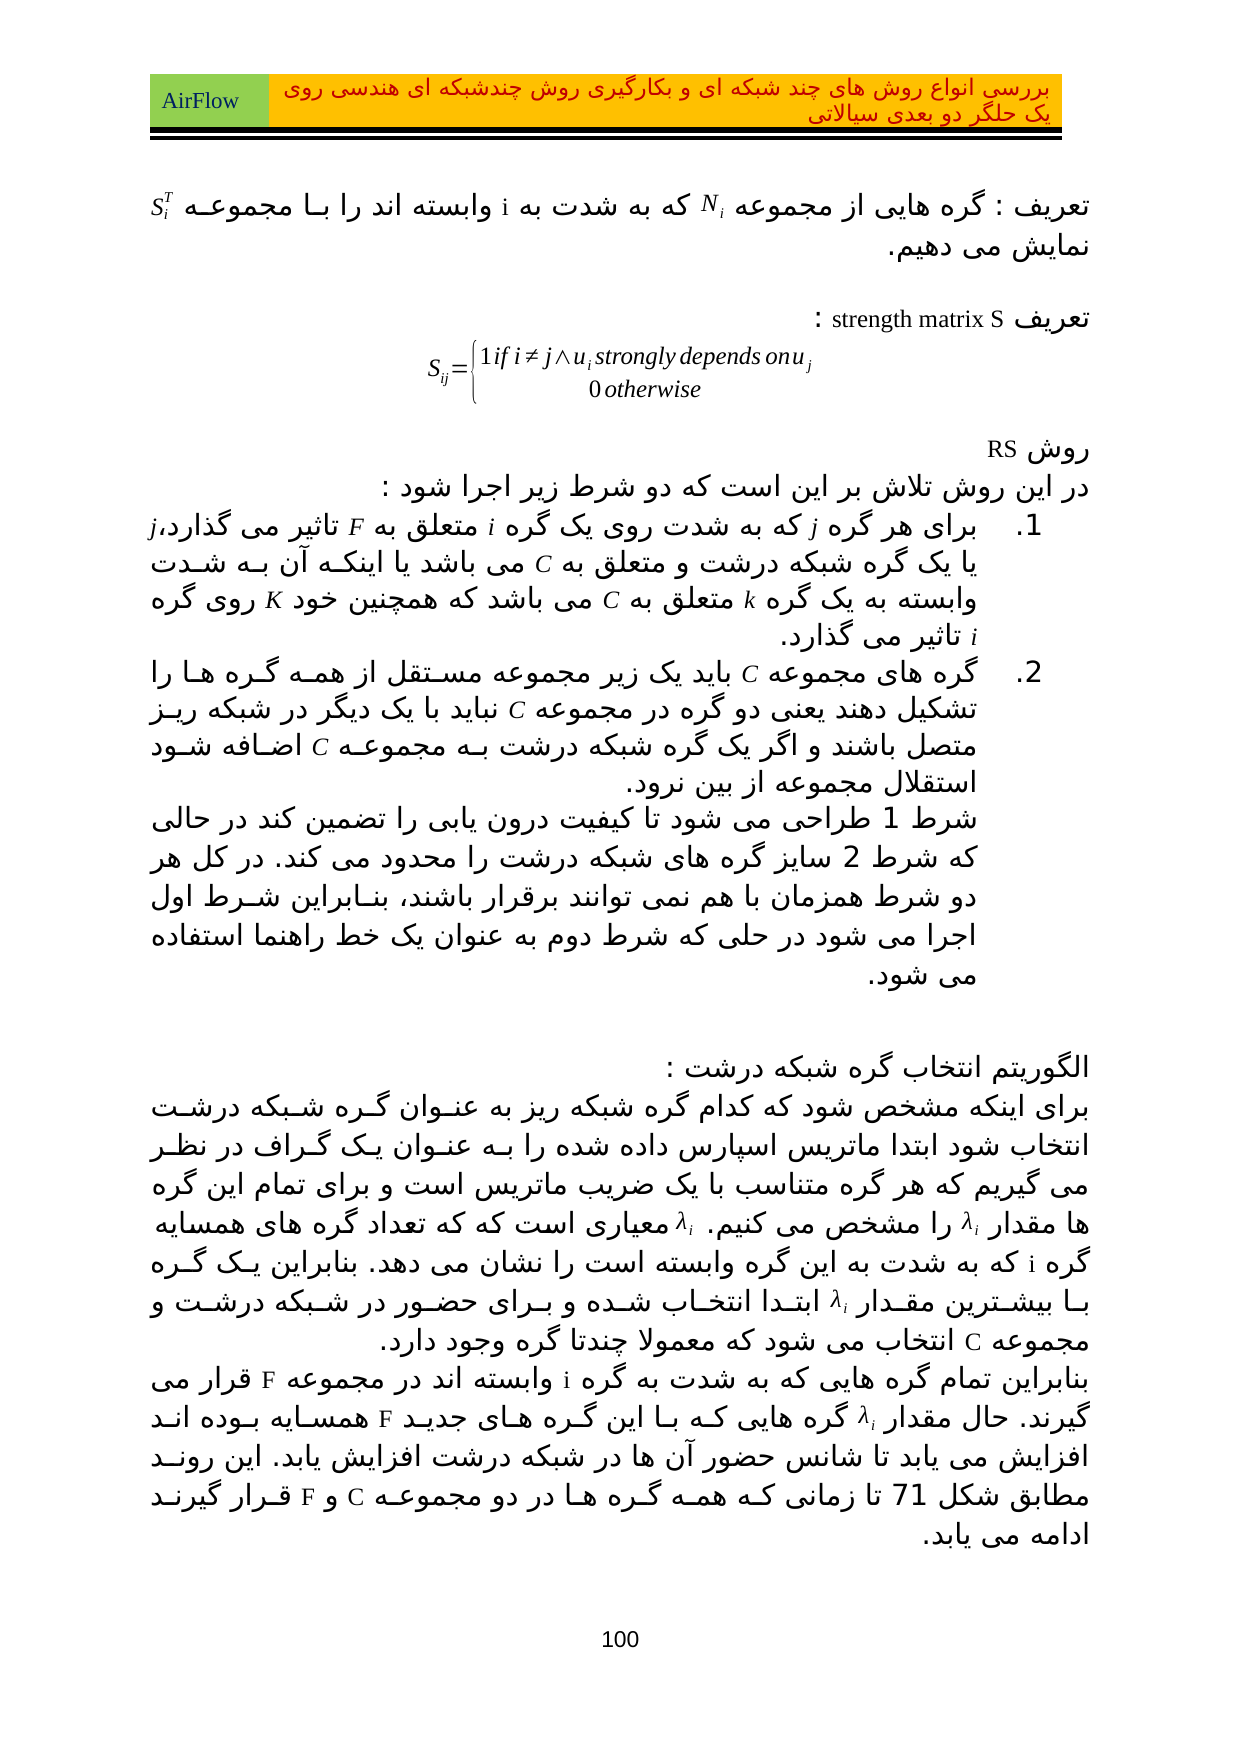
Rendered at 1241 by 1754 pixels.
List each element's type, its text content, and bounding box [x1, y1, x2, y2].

list گره های مجموعه C باید یک زیر مجموعه مستقل از همه گره ها را تشکیل دهند یعنی دو گره در مجموعه C نباید با یک دیگر در شبکه ریز متصل باشند و اگر یک گره شبکه درشت به مجموعه C اضافه شود استقلال مجموعه از بین نرود. [150, 655, 1015, 799]
text الگوریتم انتخاب گره شبکه درشت : [150, 1050, 1090, 1084]
text برای اینکه مشخص شود که کدام گره شبکه ریز به عنوان گره شبکه درشت انتخاب شود ابتدا ماتریس اسپارس داده شده را به عنوان یک گراف در نظر می گیریم که هر گره متناسب با یک ضریب ماتریس است و برای تمام این گره ها مقدار را مشخص می کنیم. معیاری است که که تعداد گره های همسایه گره i که به شدت به این گره وابسته است را نشان می دهد. بنابراین یک گره با بیشترین مقدار ابتدا انتخاب شده و برای حضور در شبکه درشت و مجموعه C انتخاب می شود که معمولا چندتا گره وجود دارد. [150, 1089, 1090, 1357]
list برای هر گره j که به شدت روی یک گره i متعلق به F تاثیر می گذارد،j یا یک گره شبکه درشت و متعلق به C می باشد یا اینکه آن به شدت وابسته به یک گره k متعلق به C می باشد که همچنین خود K روی گره i تاثیر می گذارد. [150, 508, 1015, 652]
subtitle روش RS [150, 431, 1090, 464]
text تعریف strength matrix S : [150, 300, 1090, 334]
list شرط 1 طراحی می شود تا کیفیت درون یابی را تضمین کند در حالی که شرط 2 سایز گره های شبکه درشت را محدود می کند. در کل هر دو شرط همزمان با هم نمی توانند برقرار باشند، بنابراین شرط اول اجرا می شود در حلی که شرط دوم به عنوان یک خط راهنما استفاده می شود. [150, 802, 978, 991]
text در این روش تلاش بر این است که دو شرط زیر اجرا شود : [150, 469, 1090, 503]
text تعریف : گره هایی از مجموعه که به شدت به i وابسته اند را با مجموعه نمایش می دهیم. [150, 188, 1090, 262]
text بنابراین تمام گره هایی که به شدت به گره i وابسته اند در مجموعه F قرار می گیرند. حال مقدار گره هایی که با این گره های جدید F همسایه بوده اند افزایش می یابد تا شانس حضور آن ها در شبکه درشت افزایش یابد. این روند مطابق شکل 71 تا زمانی که همه گره ها در دو مجموعه C و F قرار گیرند ادامه می یابد. [150, 1362, 1090, 1552]
